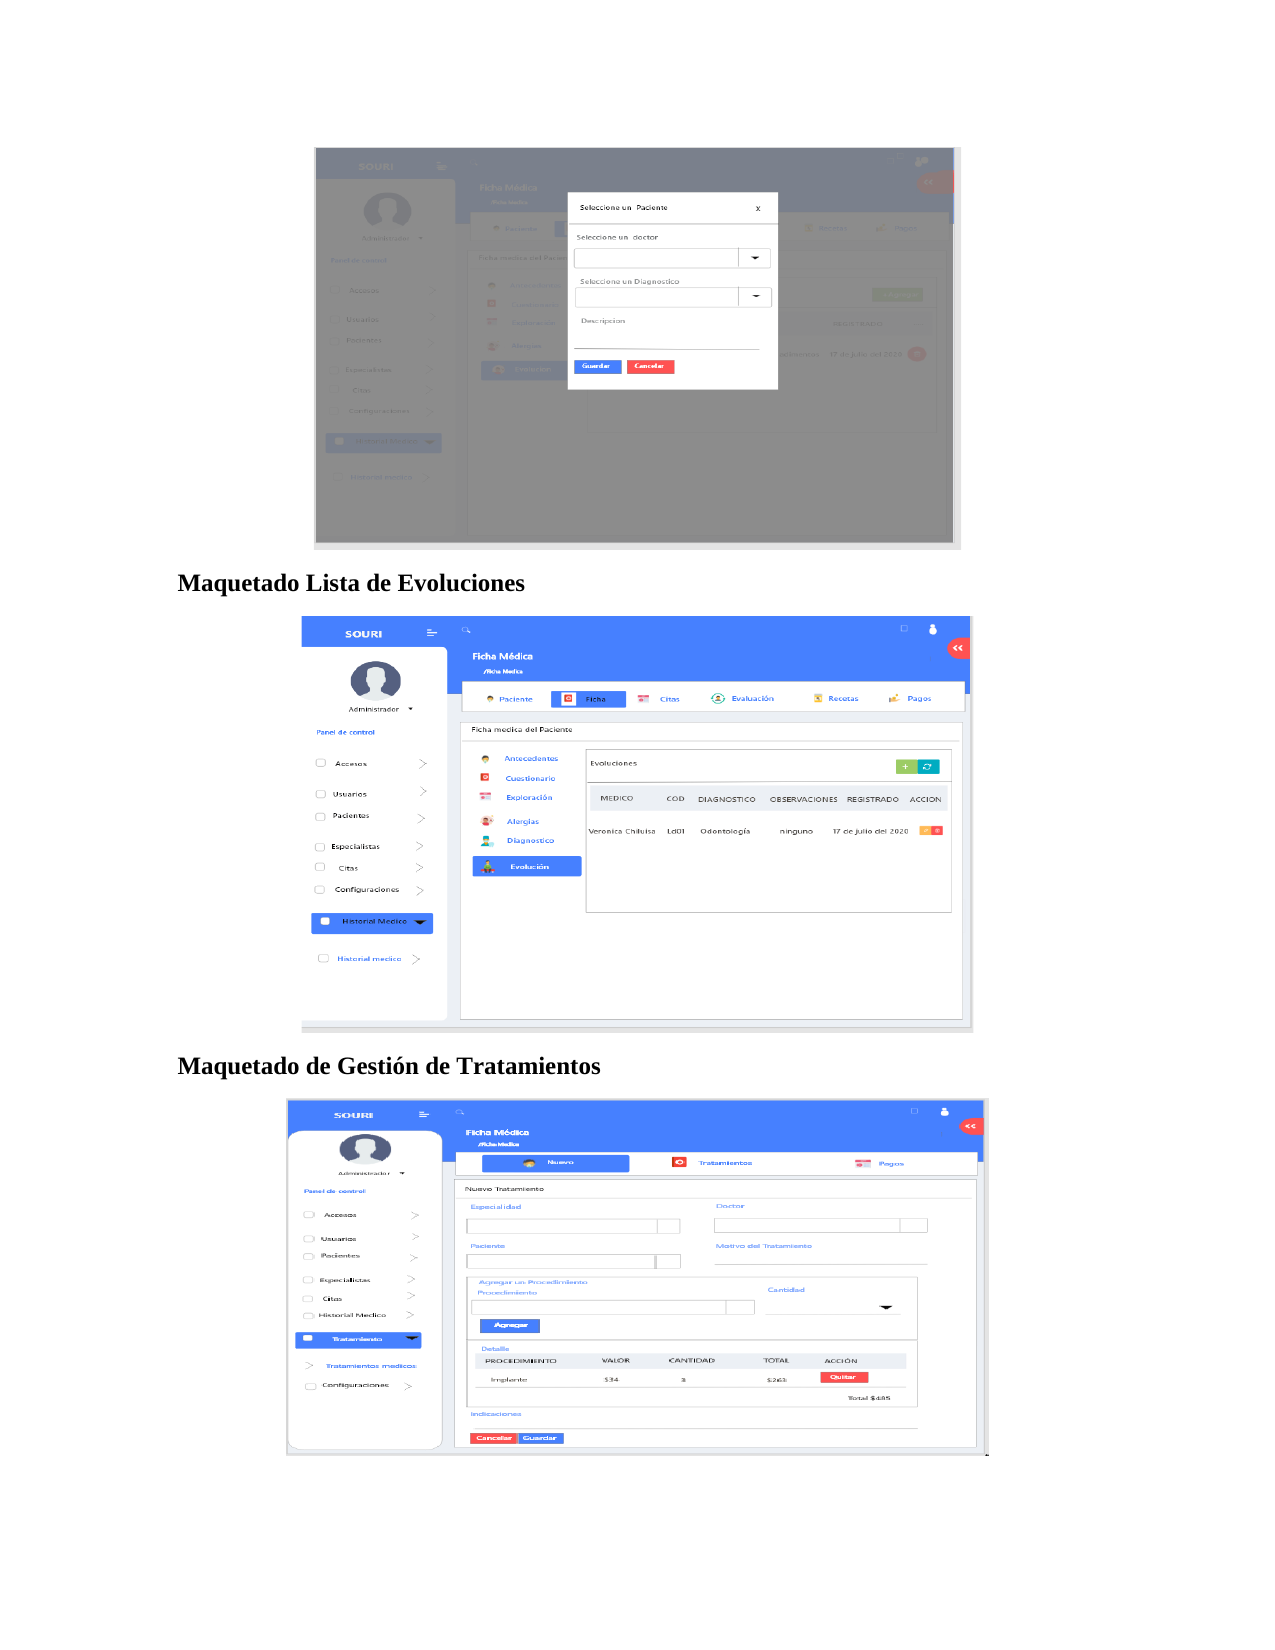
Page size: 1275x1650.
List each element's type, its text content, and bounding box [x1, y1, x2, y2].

text Maquetado Lista de Evoluciones [177, 568, 1098, 597]
text Maquetado de Gestión de Tratamientos [177, 1051, 1098, 1080]
picture [313, 147, 962, 550]
picture [301, 616, 974, 1033]
picture [286, 1098, 989, 1456]
